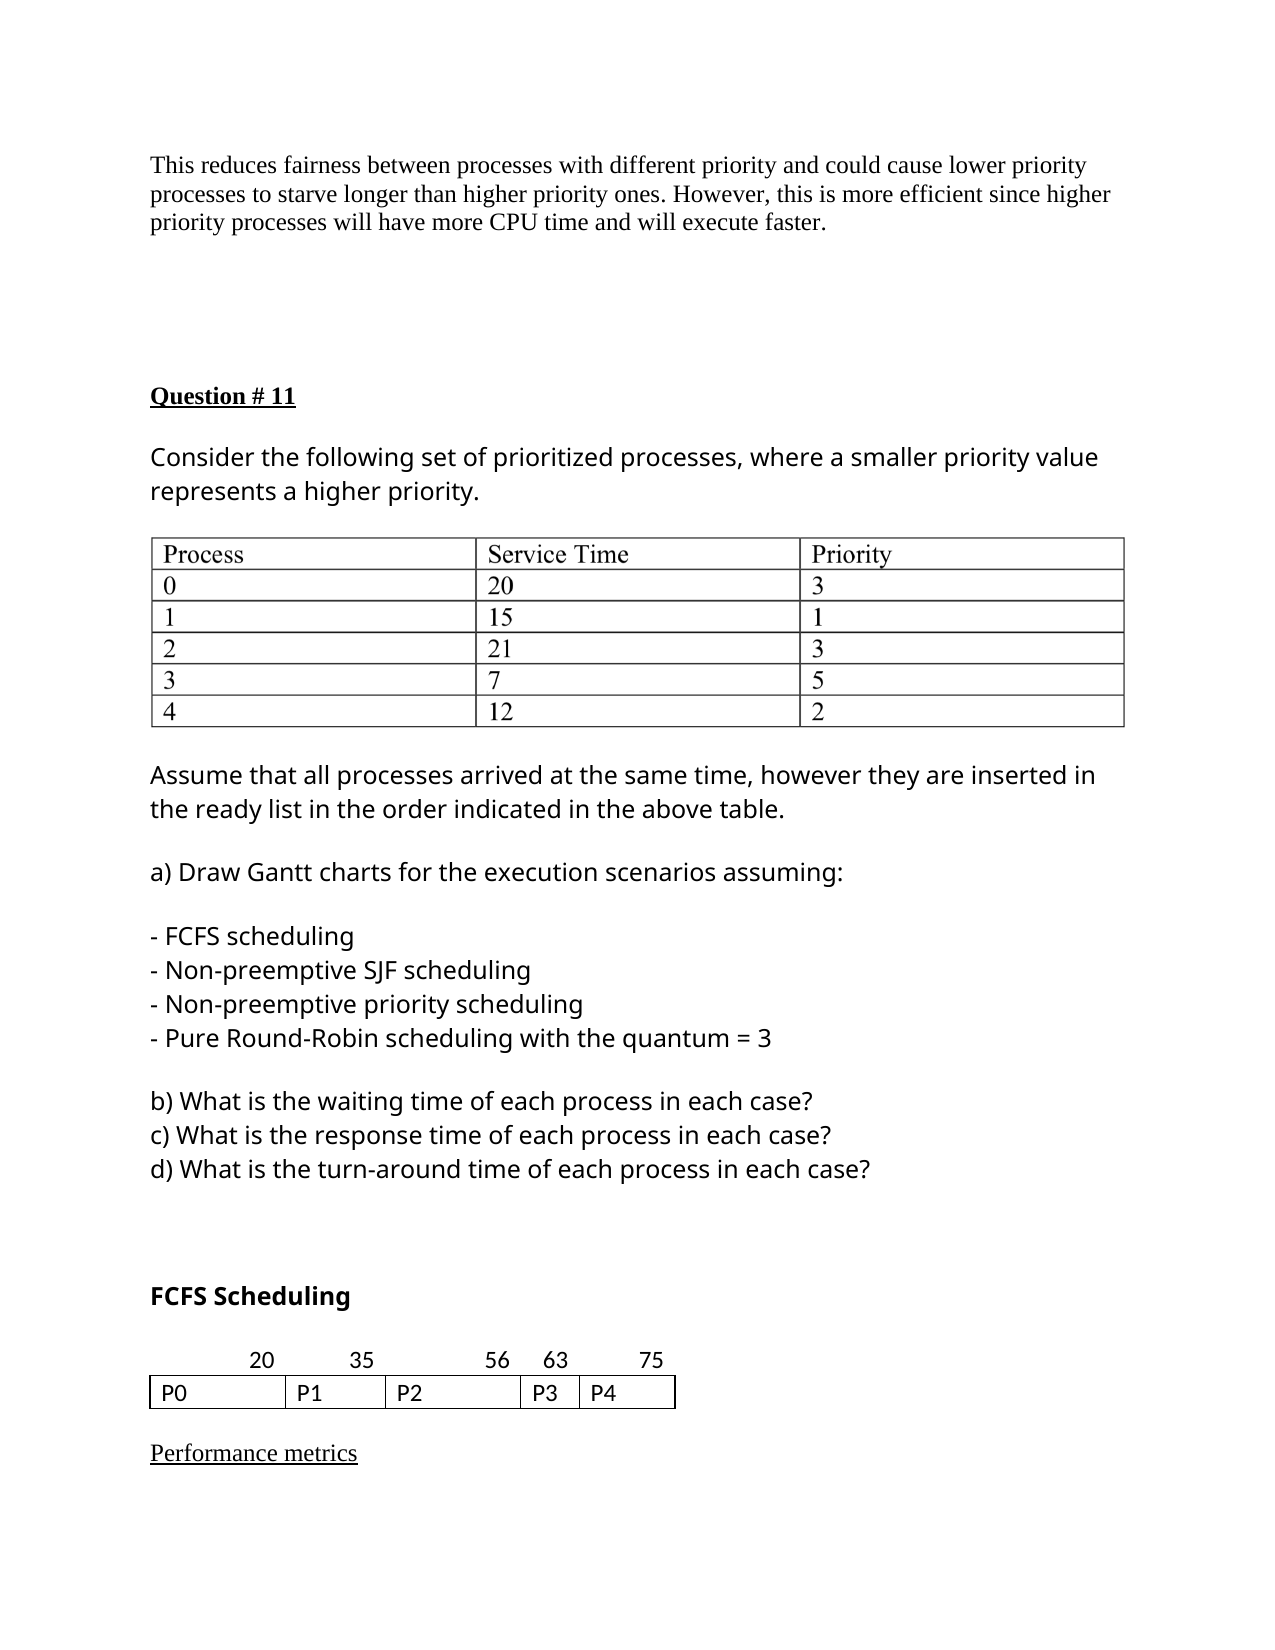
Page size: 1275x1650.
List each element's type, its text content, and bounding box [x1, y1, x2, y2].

table_header 56 [385, 1341, 521, 1375]
table_cell P1 [286, 1376, 385, 1408]
table_cell P2 [386, 1376, 520, 1408]
text FCFS Scheduling [150, 1278, 1125, 1312]
text Assume that all processes arrived at the same time, however they are inserted in the ready list in the order indicated in the above table. [150, 758, 1125, 826]
table_cell P3 [521, 1376, 579, 1408]
table_header 63 [521, 1341, 579, 1375]
text This reduces fairness between processes with different priority and could cause lower priority processes to starve longer than higher priority ones. However, this is more efficient since higher priority processes will have more CPU time and will execute faster. [150, 150, 1125, 236]
text a) Draw Gantt charts for the execution scenarios assuming: [150, 855, 1125, 889]
text - FCFS scheduling - Non-preemptive SJF scheduling - Non-preemptive priority scheduling - Pure Round-Robin scheduling with the quantum = 3 [150, 918, 1125, 1054]
table_header 75 [579, 1341, 675, 1375]
text b) What is the waiting time of each process in each case? c) What is the response time of each process in each case? d) What is the turn-around time of each process in each case? [150, 1084, 1125, 1186]
picture [150, 536, 1125, 729]
table_cell P4 [580, 1376, 674, 1408]
text Performance metrics [150, 1438, 1125, 1467]
text Consider the following set of prioritized processes, where a smaller priority value represents a higher priority. [150, 439, 1125, 507]
table_cell P0 [151, 1376, 285, 1408]
text Question # 11 [150, 381, 1125, 410]
table_header 35 [285, 1341, 385, 1375]
table_header 20 [150, 1341, 285, 1375]
